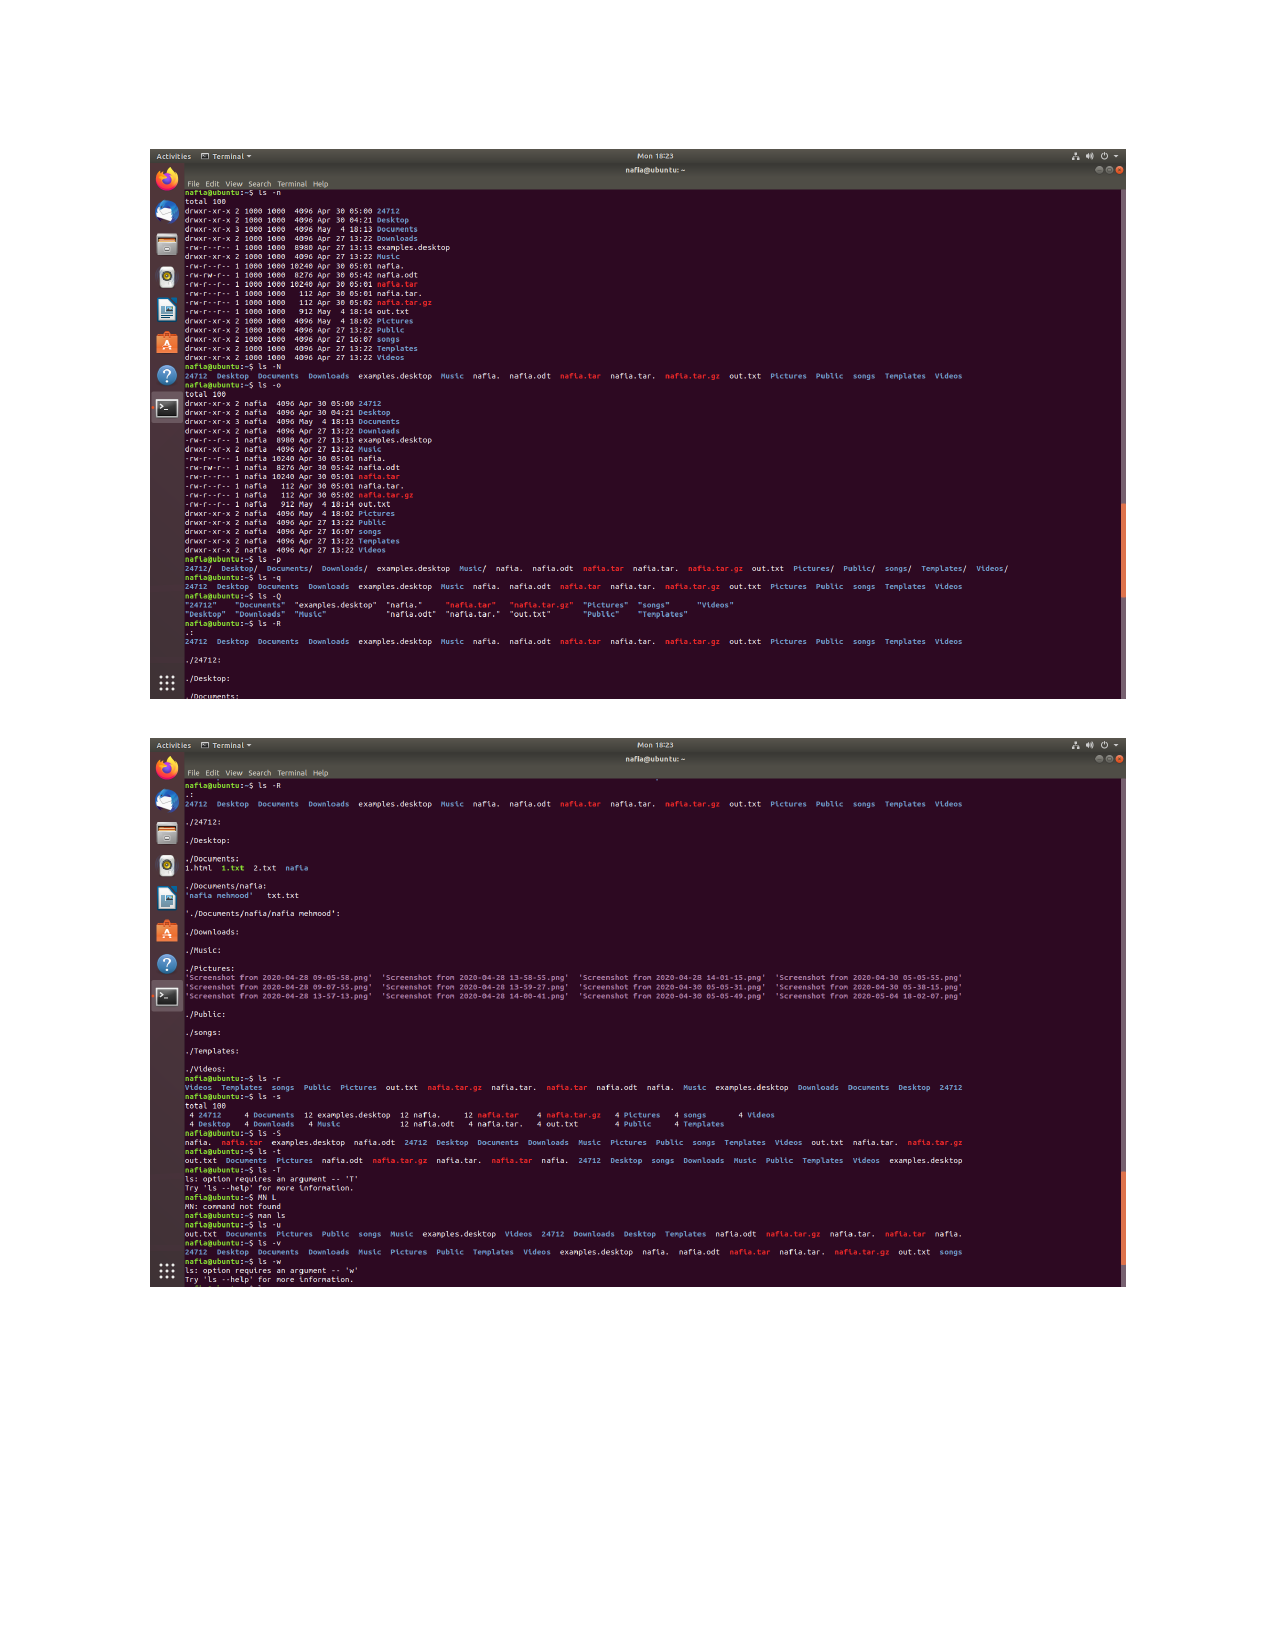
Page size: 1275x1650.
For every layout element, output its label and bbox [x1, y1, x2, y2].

picture [150, 149, 1126, 699]
picture [150, 738, 1126, 1287]
